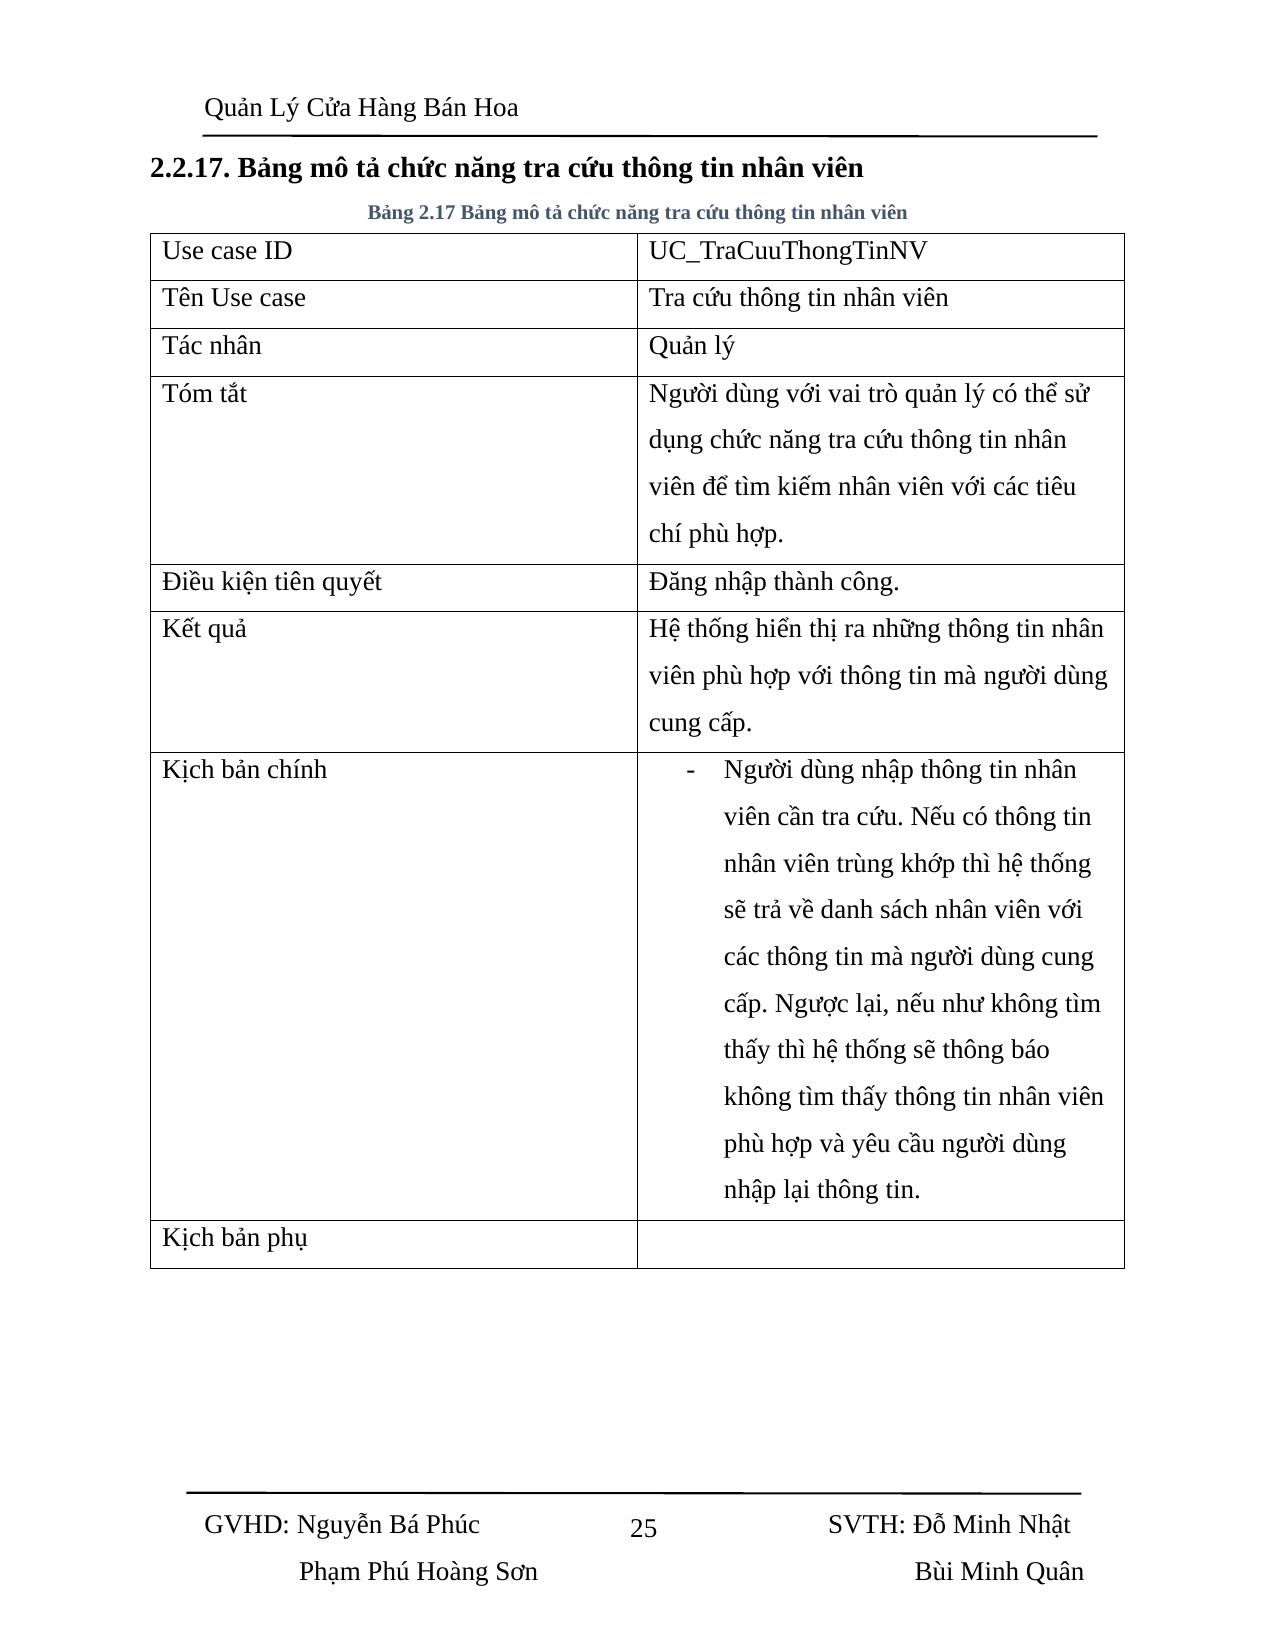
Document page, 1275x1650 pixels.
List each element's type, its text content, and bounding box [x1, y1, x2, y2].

table_cell Kịch bản phụ [151, 1221, 637, 1268]
table_cell Người dùng nhập thông tin nhân viên cần tra cứu. Nếu có thông tin nhân viên trùng khớp thì hệ thống sẽ trả về danh sách nhân viên với các thông tin mà người dùng cung cấp. Ngược lại, nếu như không tìm thấy thì hệ thống sẽ thông báo không tìm thấy thông tin nhân viên phù hợp và yêu cầu người dùng nhập lại thông tin. [638, 753, 1124, 1220]
table_header UC_TraCuuThongTinNV [638, 234, 1124, 280]
table_cell Tên Use case [151, 281, 637, 328]
table_cell Hệ thống hiển thị ra những thông tin nhân viên phù hợp với thông tin mà người dùng cung cấp. [638, 612, 1124, 752]
table_cell Tra cứu thông tin nhân viên [638, 281, 1124, 328]
table_cell Tác nhân [151, 329, 637, 376]
table_cell Đăng nhập thành công. [638, 565, 1124, 611]
text Bảng 2.17 Bảng mô tả chức năng tra cứu thông tin nhân viên [150, 200, 1125, 224]
subtitle Bảng mô tả chức năng tra cứu thông tin nhân viên [150, 150, 1125, 183]
table_header Use case ID [151, 234, 637, 280]
table_cell Người dùng với vai trò quản lý có thể sử dụng chức năng tra cứu thông tin nhân viên để tìm kiếm nhân viên với các tiêu chí phù hợp. [638, 377, 1124, 563]
table_cell Kết quả [151, 612, 637, 752]
table_cell Tóm tắt [151, 377, 637, 563]
table_cell Kịch bản chính [151, 753, 637, 1220]
table_cell Điều kiện tiên quyết [151, 565, 637, 611]
table_cell [638, 1221, 1124, 1268]
table_cell Quản lý [638, 329, 1124, 376]
